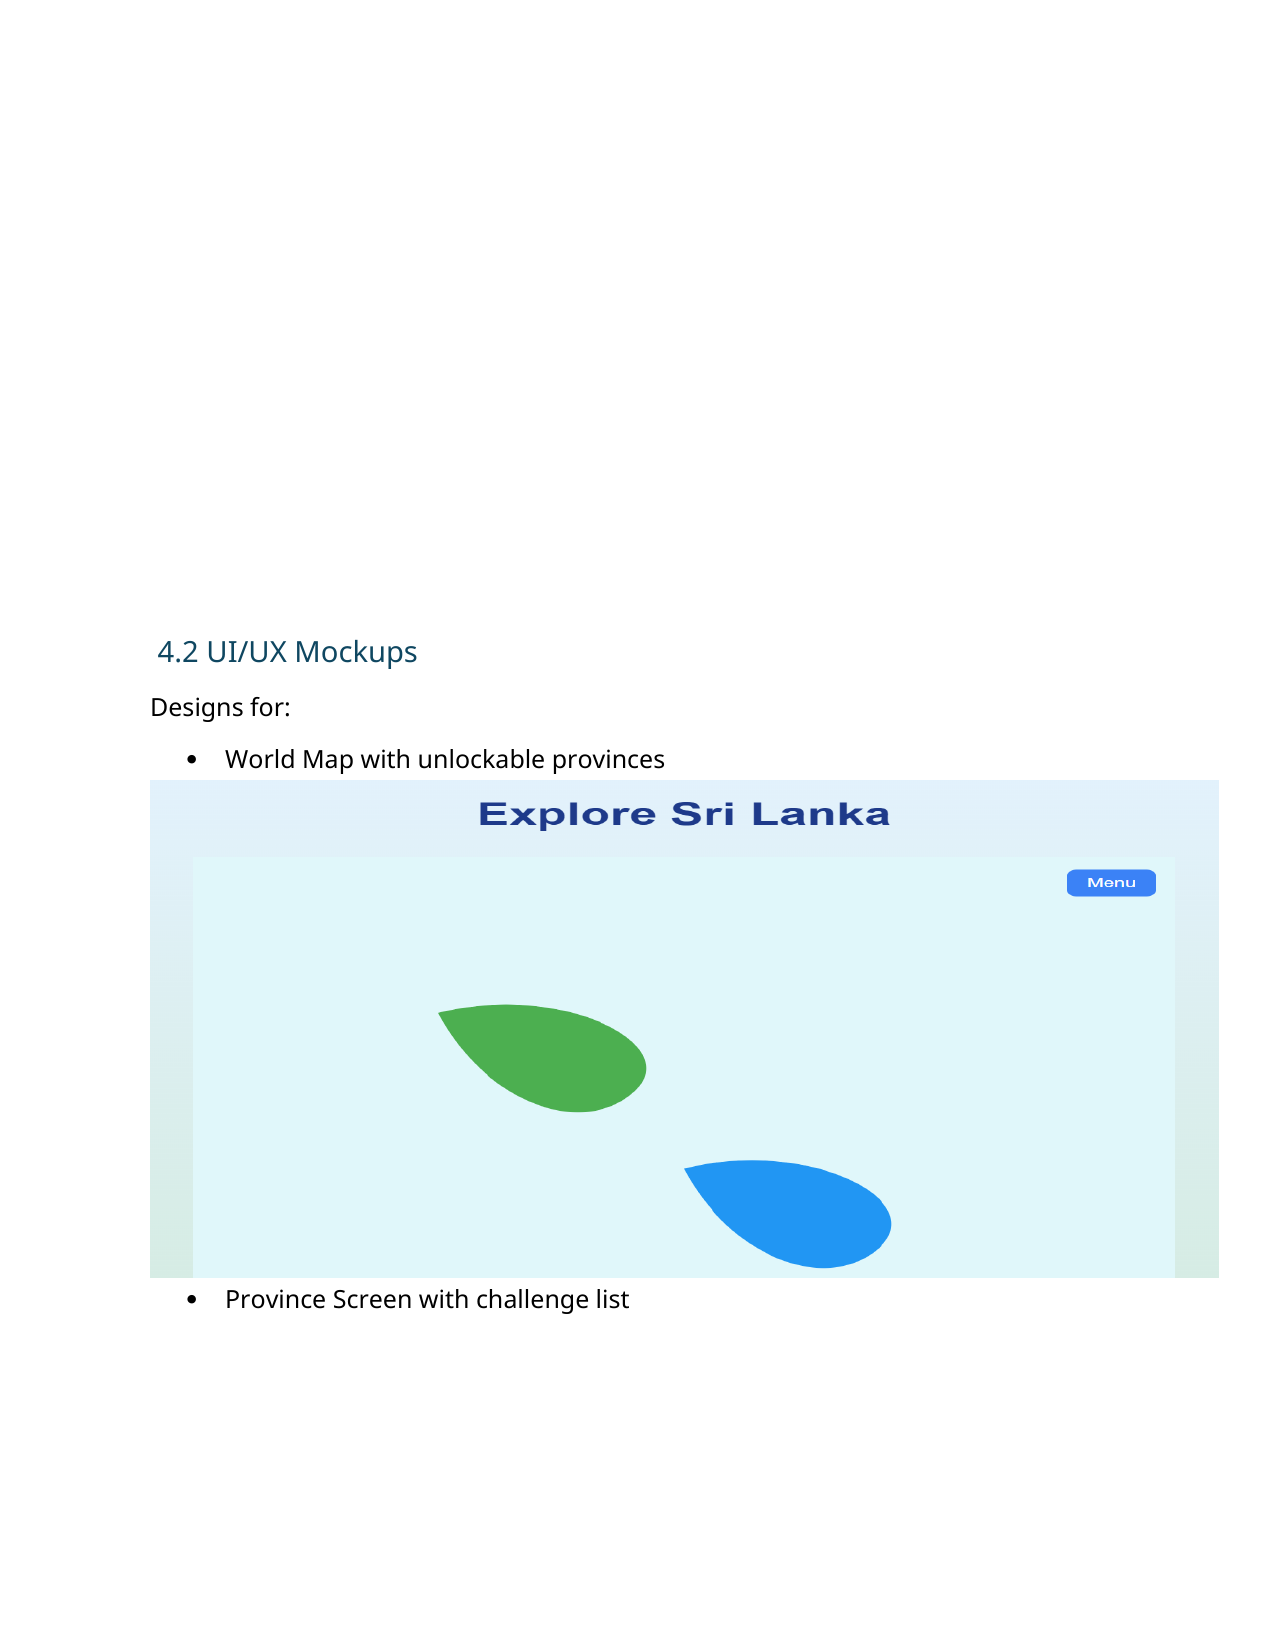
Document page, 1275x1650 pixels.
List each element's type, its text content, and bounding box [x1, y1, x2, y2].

text Designs for: [150, 689, 1125, 723]
picture [150, 780, 1219, 1278]
subtitle 4.2 UI/UX Mockups [150, 631, 1125, 671]
list Province Screen with challenge list [187, 1281, 1125, 1315]
list World Map with unlockable provinces [187, 742, 1125, 776]
